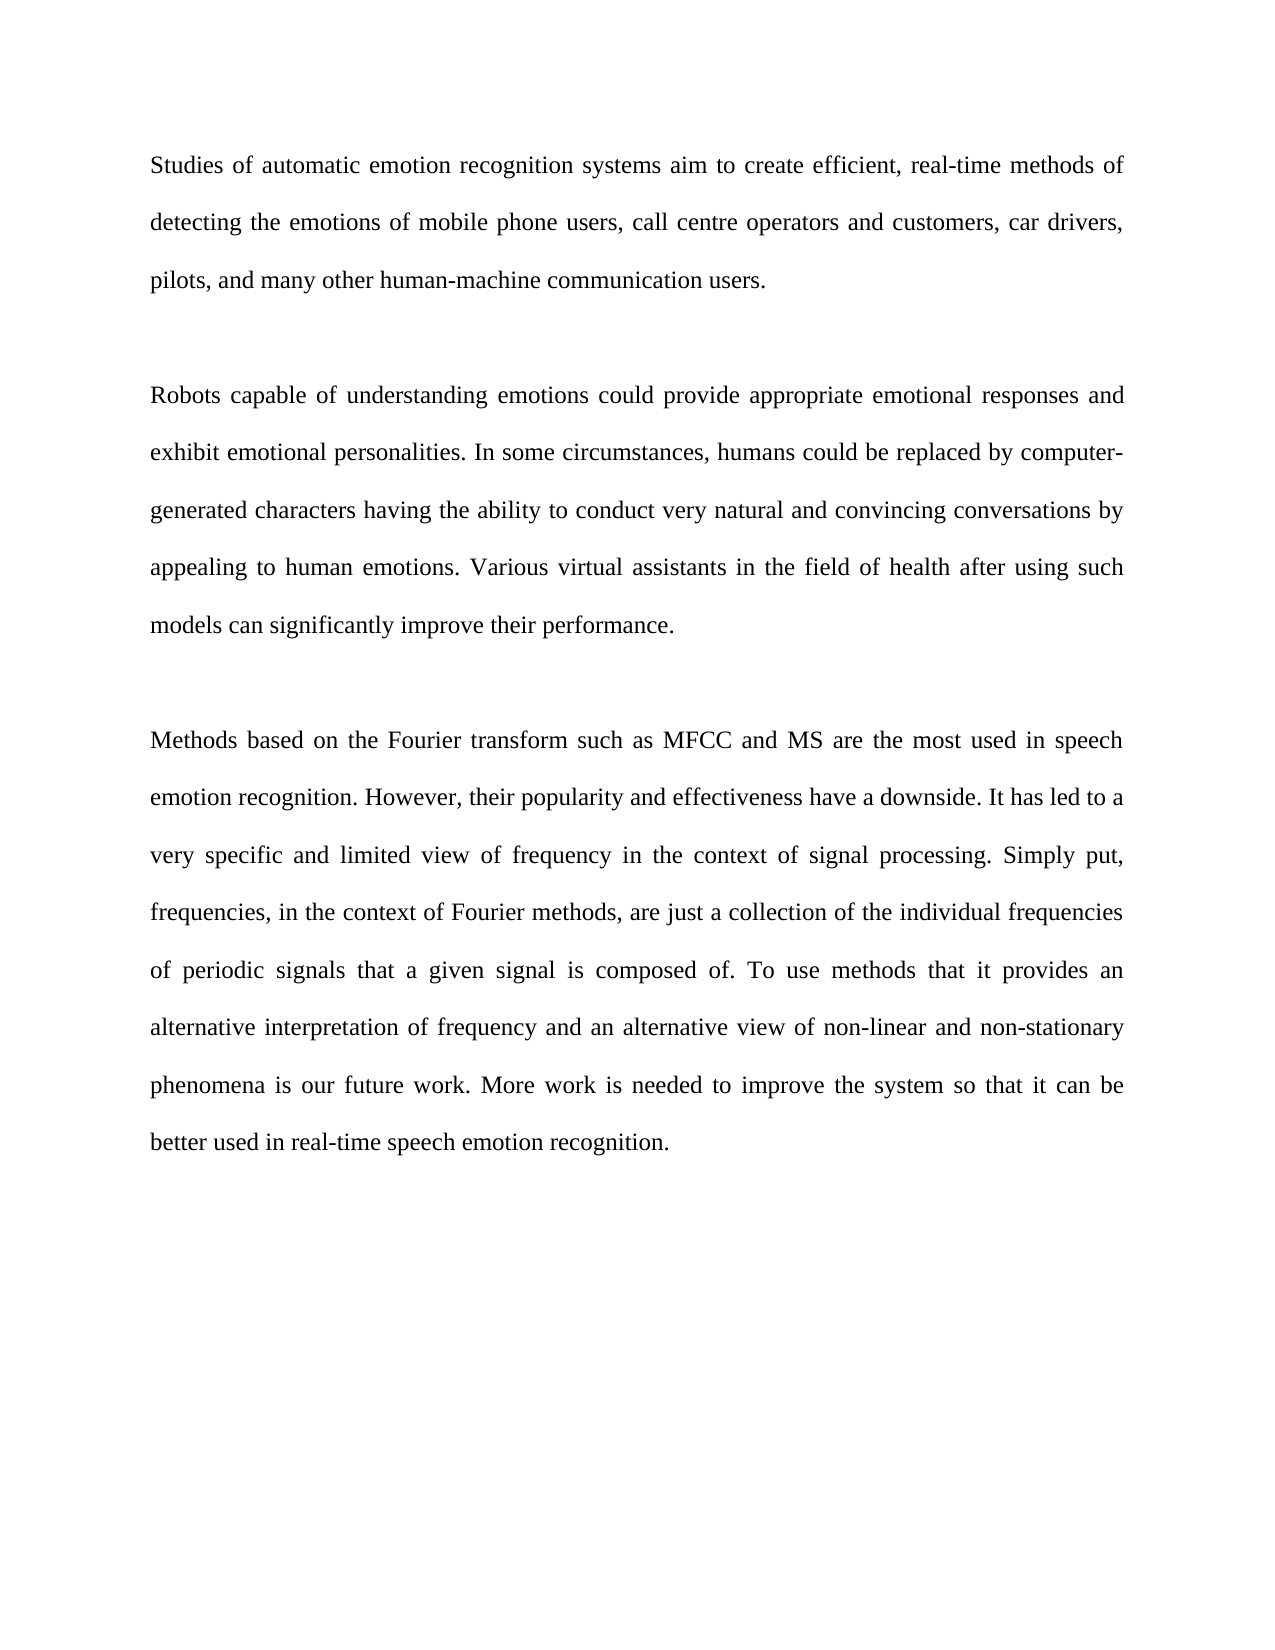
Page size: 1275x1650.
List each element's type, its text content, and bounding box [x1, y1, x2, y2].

text Studies of automatic emotion recognition systems aim to create efficient, real-time methods of detecting the emotions of mobile phone users, call centre operators and customers, car drivers, pilots, and many other human-machine communication users. [150, 150, 1125, 294]
text Robots capable of understanding emotions could provide appropriate emotional responses and exhibit emotional personalities. In some circumstances, humans could be replaced by computer-generated characters having the ability to conduct very natural and convincing conversations by appealing to human emotions. Various virtual assistants in the field of health after using such models can significantly improve their performance. [150, 380, 1125, 639]
text Methods based on the Fourier transform such as MFCC and MS are the most used in speech emotion recognition. However, their popularity and effectiveness have a downside. It has led to a very specific and limited view of frequency in the context of signal processing. Simply put, frequencies, in the context of Fourier methods, are just a collection of the individual frequencies of periodic signals that a given signal is composed of. To use methods that it provides an alternative interpretation of frequency and an alternative view of non-linear and non-stationary phenomena is our future work. More work is needed to improve the system so that it can be better used in real-time speech emotion recognition. [150, 725, 1125, 1156]
